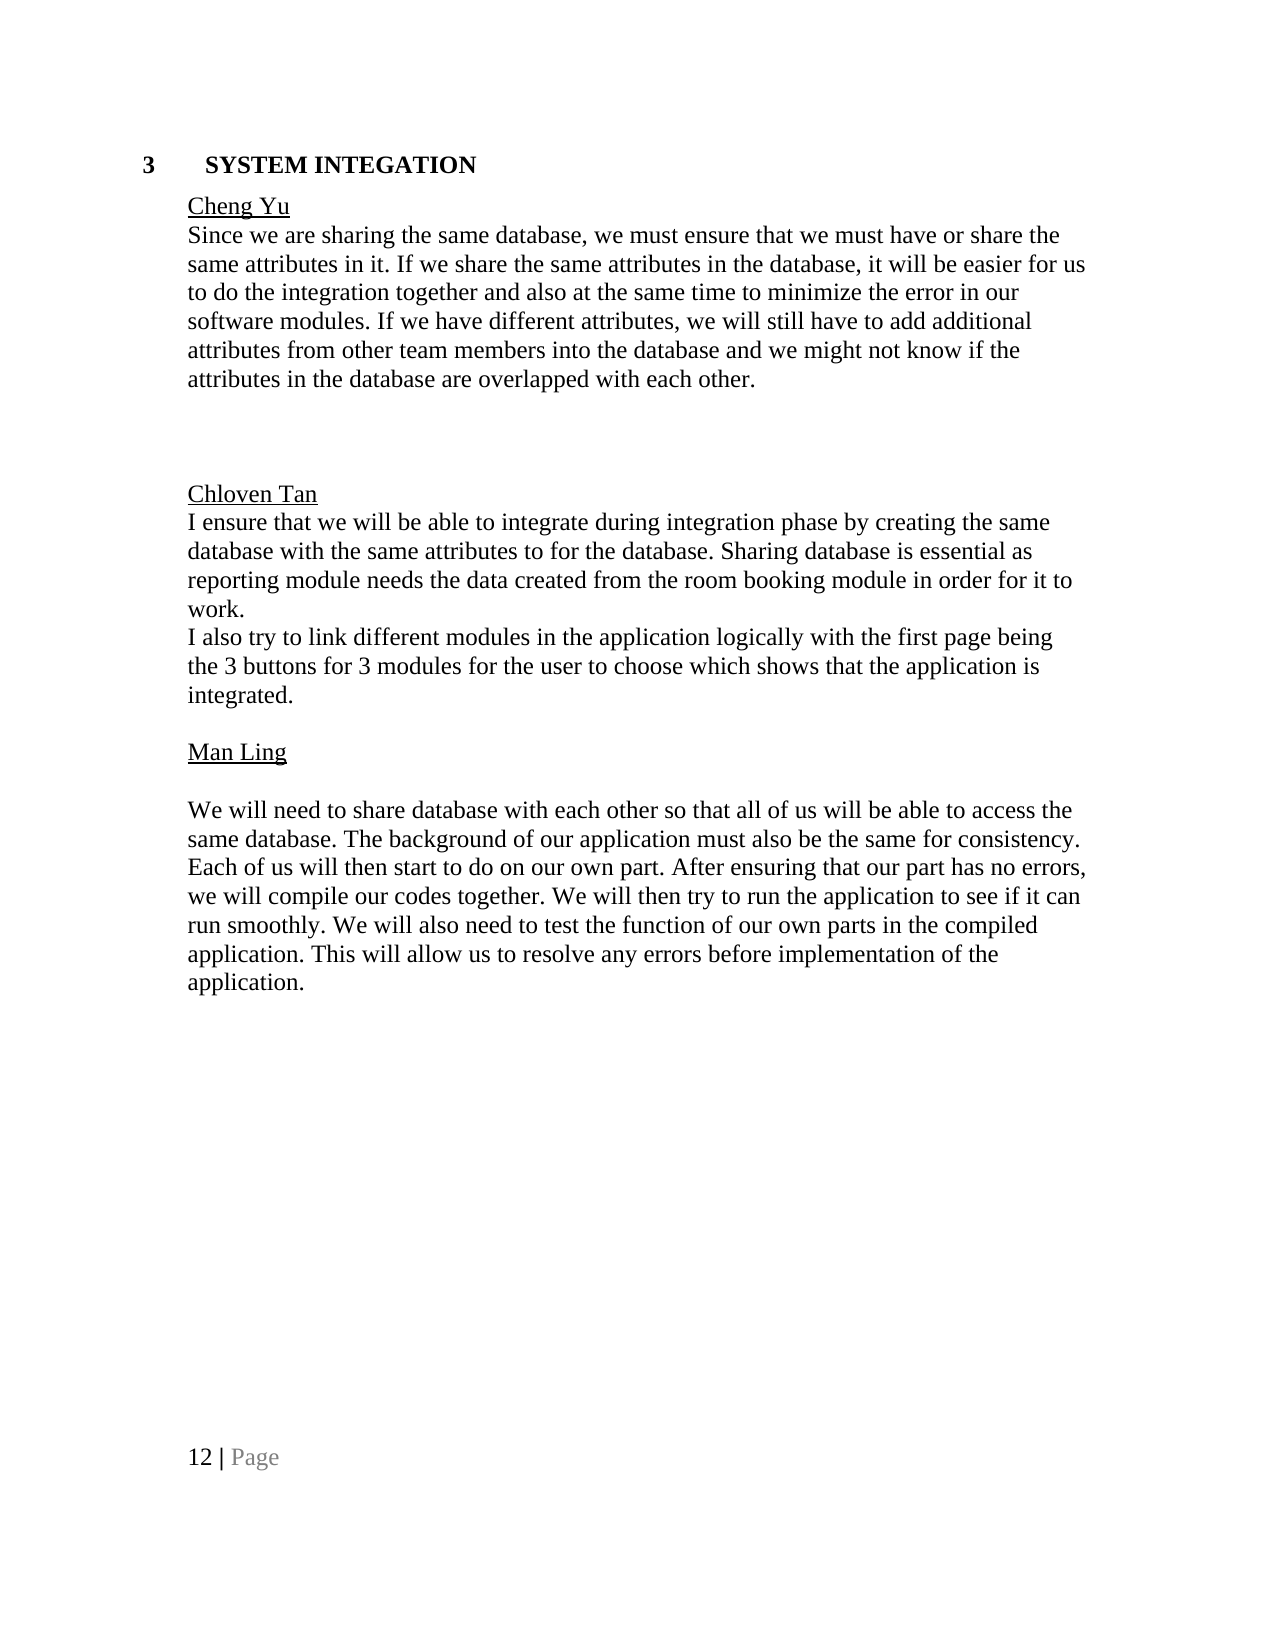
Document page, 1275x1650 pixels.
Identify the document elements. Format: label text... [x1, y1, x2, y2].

text Chloven Tan [187, 479, 1087, 507]
text Cheng Yu [187, 191, 1087, 220]
text I also try to link different modules in the application logically with the first page being the 3 buttons for 3 modules for the user to choose which shows that the application is integrated. [187, 622, 1087, 709]
subtitle 3 SYSTEM INTEGATION [142, 150, 1087, 179]
text I ensure that we will be able to integrate during integration phase by creating the same database with the same attributes to for the database. Sharing database is essential as reporting module needs the data created from the room booking module in order for it to work. [187, 507, 1087, 622]
text We will need to share database with each other so that all of us will be able to access the same database. The background of our application must also be the same for consistency. Each of us will then start to do on our own part. After ensuring that our part has no errors, we will compile our codes together. We will then try to run the application to see if it can run smoothly. We will also need to test the function of our own parts in the compiled application. This will allow us to resolve any errors before implementation of the application. [187, 795, 1087, 996]
text Man Ling [187, 737, 1087, 766]
text Since we are sharing the same database, we must ensure that we must have or share the same attributes in it. If we share the same attributes in the database, it will be easier for us to do the integration together and also at the same time to minimize the error in our software modules. If we have different attributes, we will still have to add additional attributes from other team members into the database and we might not know if the attributes in the database are overlapped with each other. [187, 220, 1087, 392]
